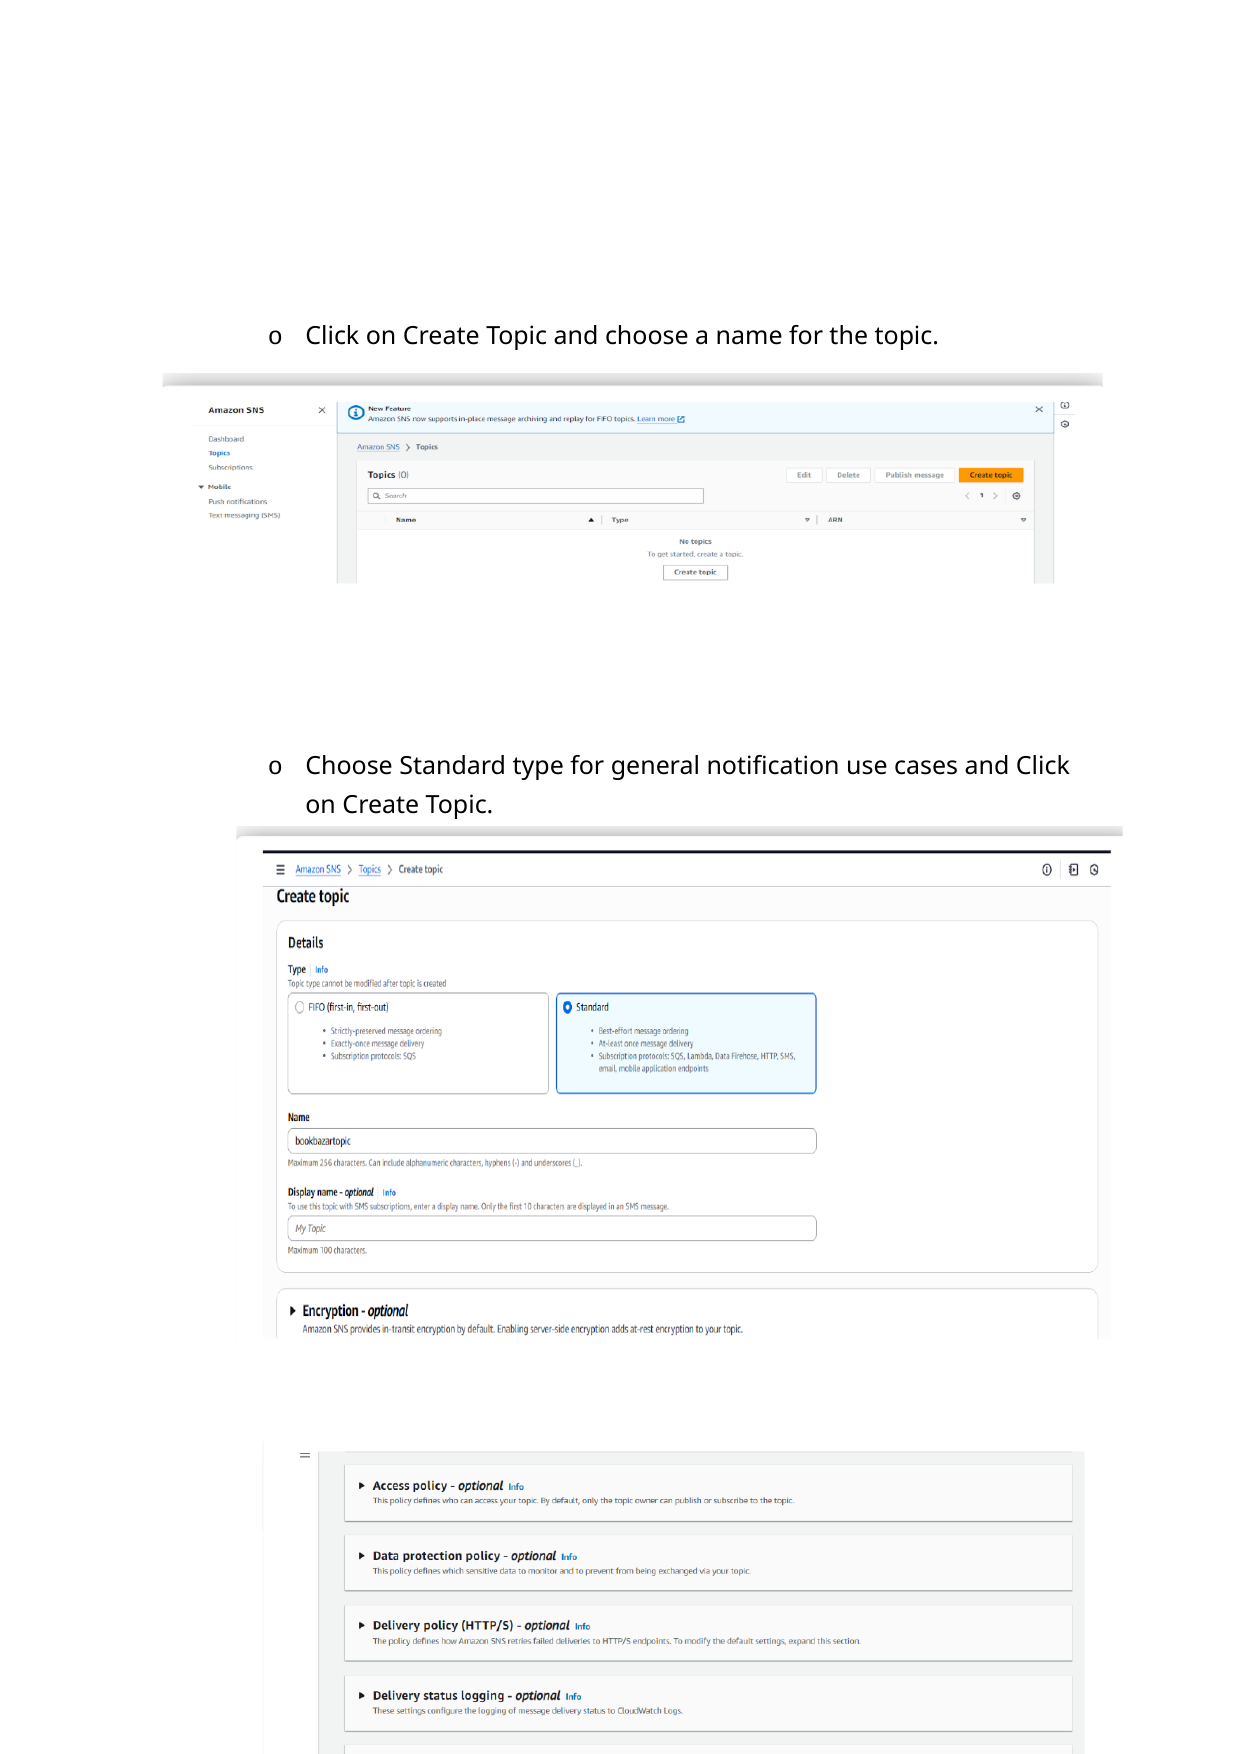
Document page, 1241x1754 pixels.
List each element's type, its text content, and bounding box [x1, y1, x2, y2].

picture [258, 1441, 1101, 1754]
picture [162, 373, 1103, 662]
list Choose Standard type for general notification use cases and Click on Create Topic. [268, 748, 1090, 821]
list Click on Create Topic and choose a name for the topic. [268, 317, 1090, 352]
picture [236, 826, 1123, 1381]
